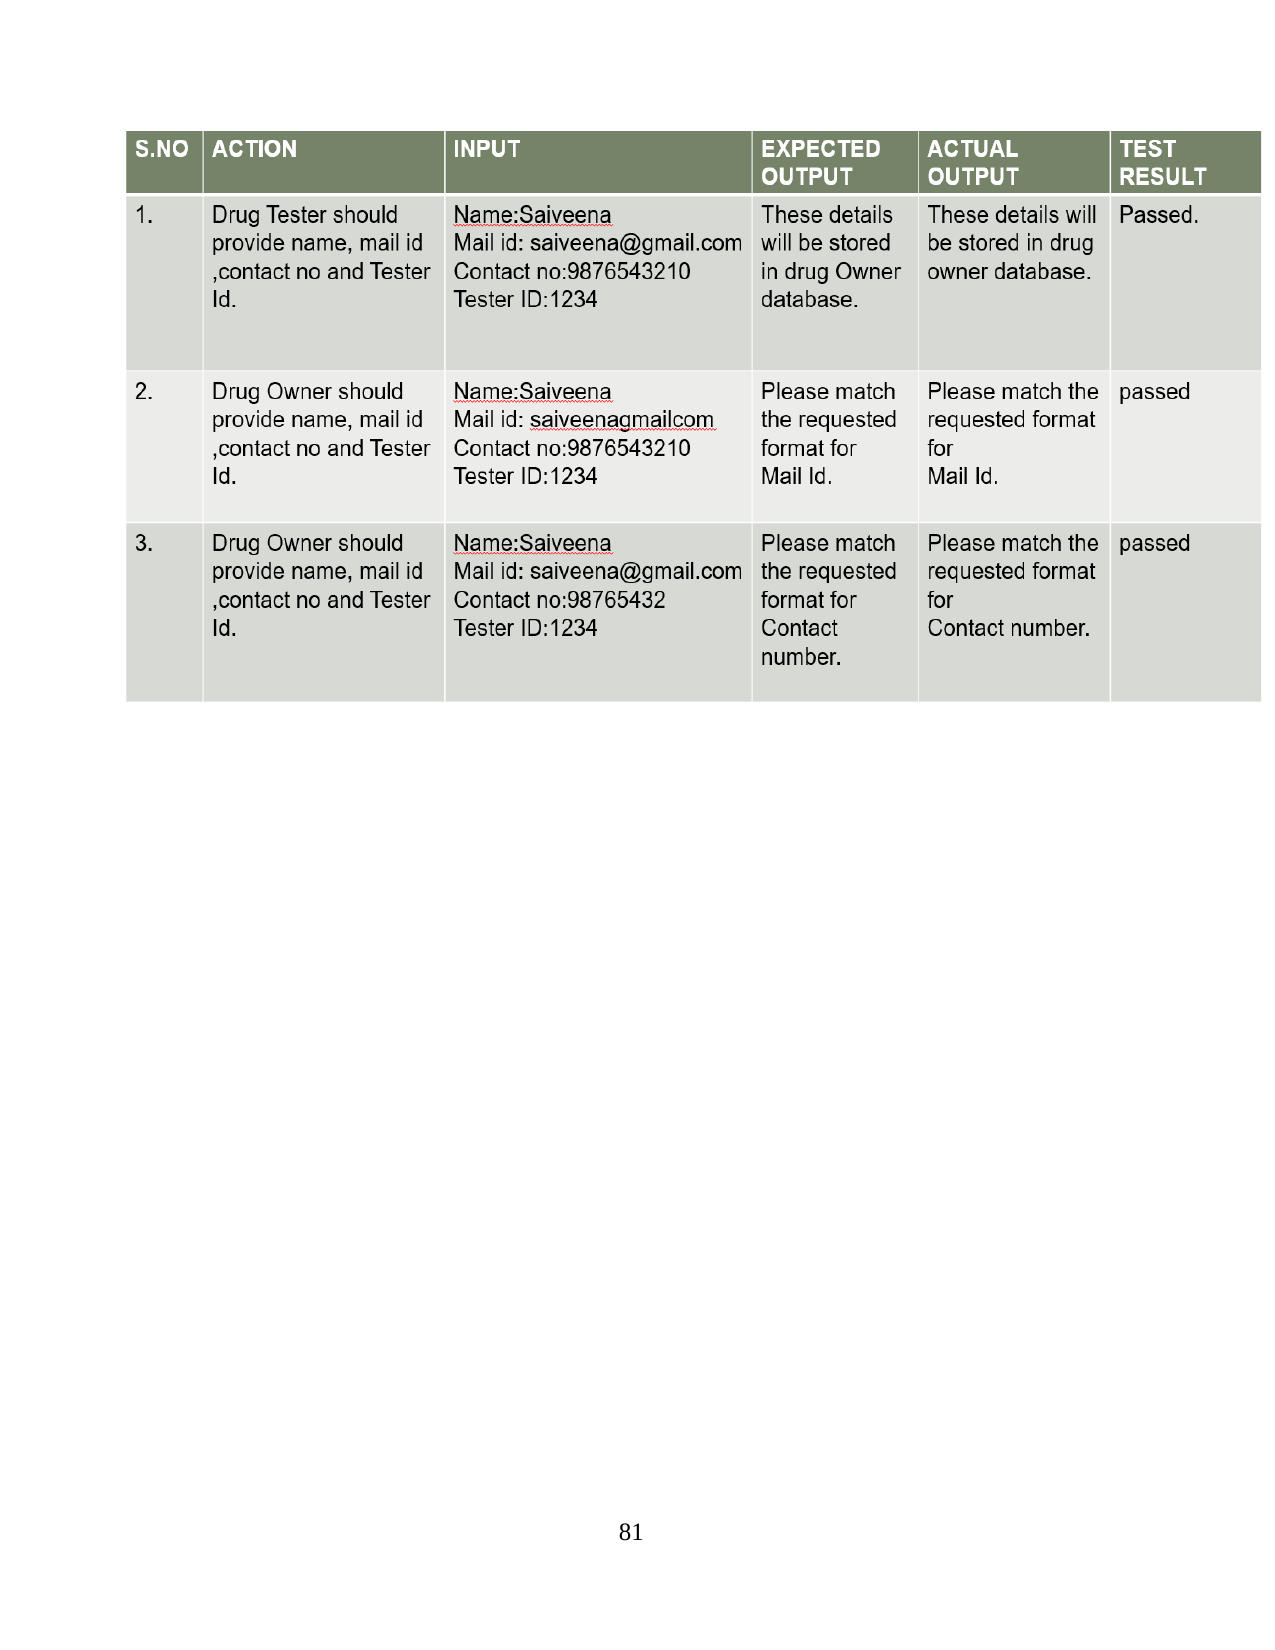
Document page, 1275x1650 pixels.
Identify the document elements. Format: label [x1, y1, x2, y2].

picture [125, 131, 1262, 702]
